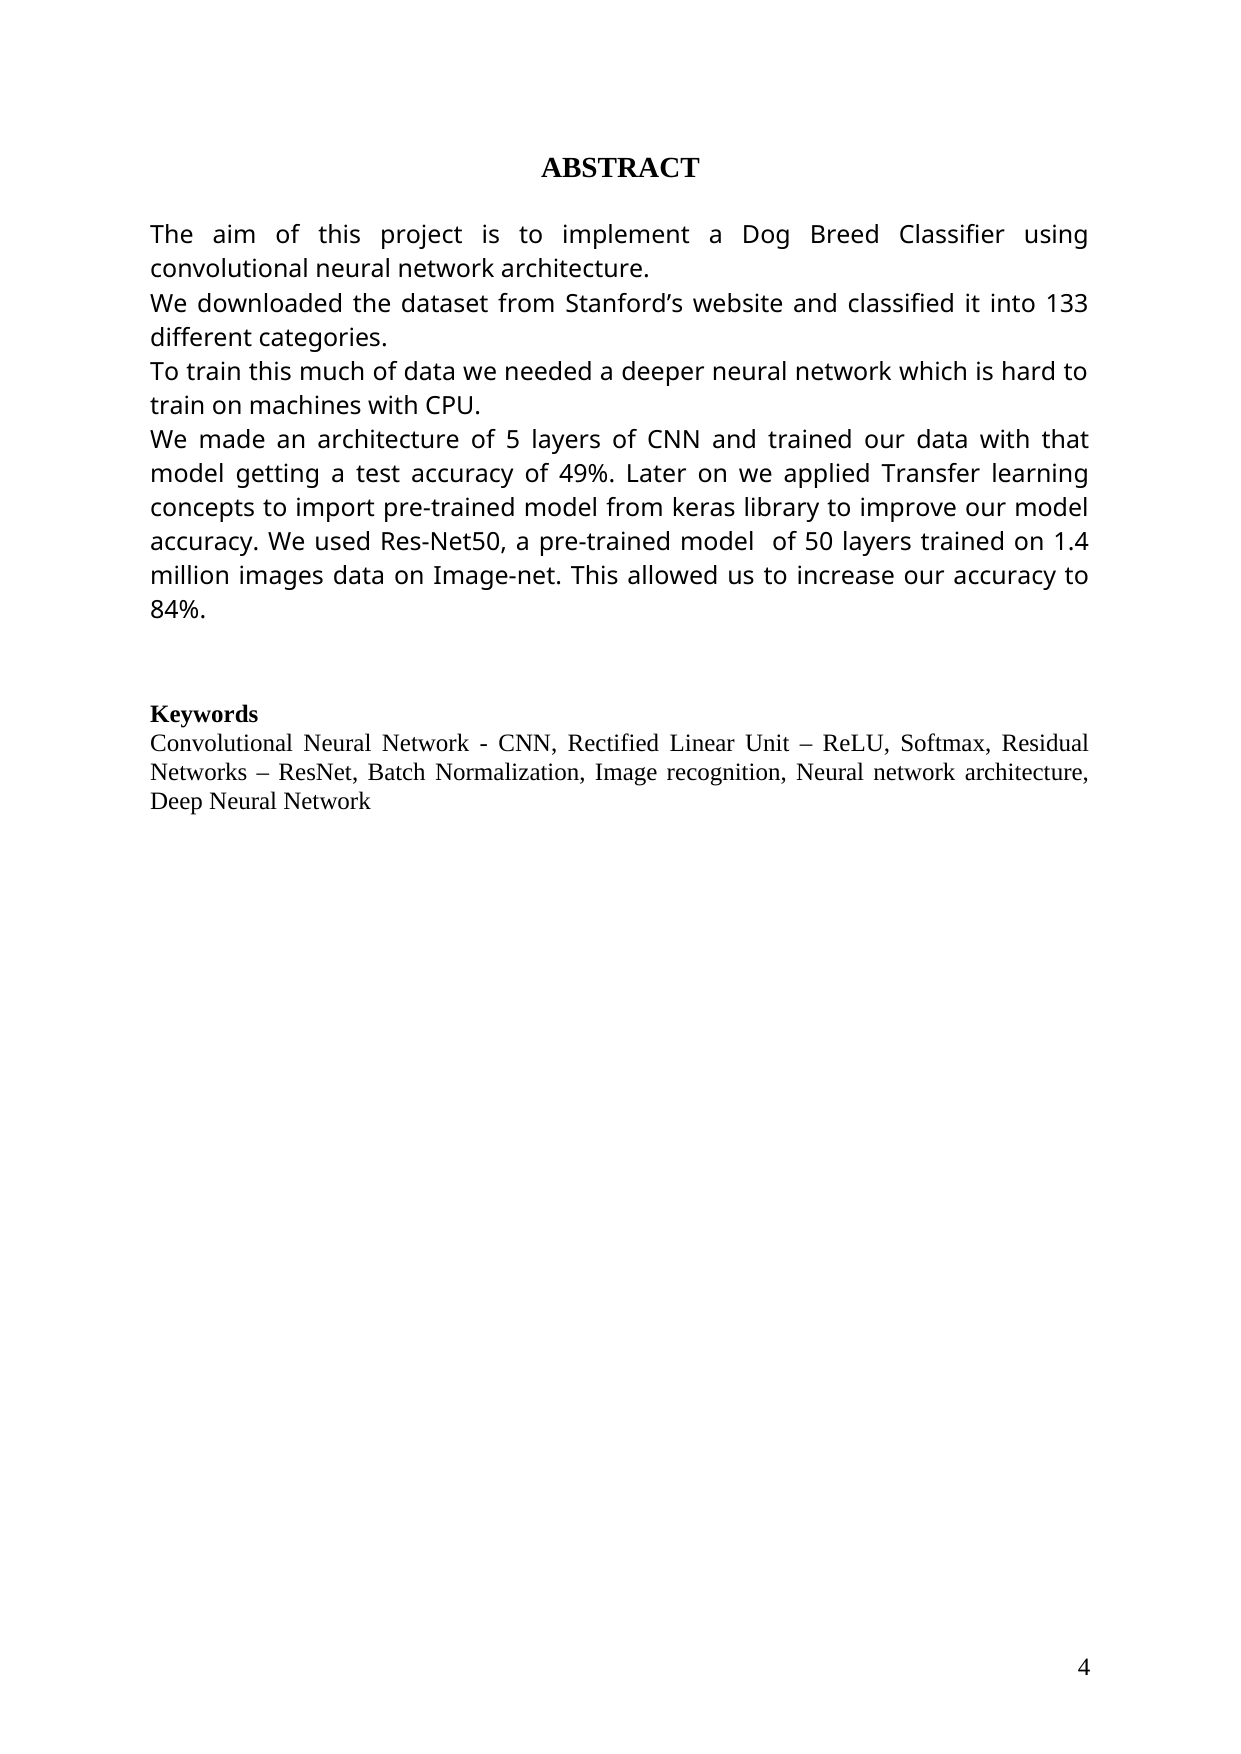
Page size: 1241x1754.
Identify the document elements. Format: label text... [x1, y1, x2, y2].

text Keywords [150, 699, 1090, 728]
text To train this much of data we needed a deeper neural network which is hard to train on machines with CPU. [150, 353, 1090, 421]
text We made an architecture of 5 layers of CNN and trained our data with that model getting a test accuracy of 49%. Later on we applied Transfer learning concepts to import pre-trained model from keras library to improve our model accuracy. We used Res-Net50, a pre-trained model of 50 layers trained on 1.4 million images data on Image-net. This allowed us to increase our accuracy to 84%. [150, 421, 1090, 626]
text We downloaded the dataset from Stanford’s website and classified it into 133 different categories. [150, 285, 1090, 353]
text Convolutional Neural Network - CNN, Rectified Linear Unit – ReLU, Softmax, Residual Networks – ResNet, Batch Normalization, Image recognition, Neural network architecture, Deep Neural Network [150, 728, 1090, 814]
text The aim of this project is to implement a Dog Breed Classifier using convolutional neural network architecture. [150, 217, 1090, 285]
text ABSTRACT [150, 150, 1090, 183]
